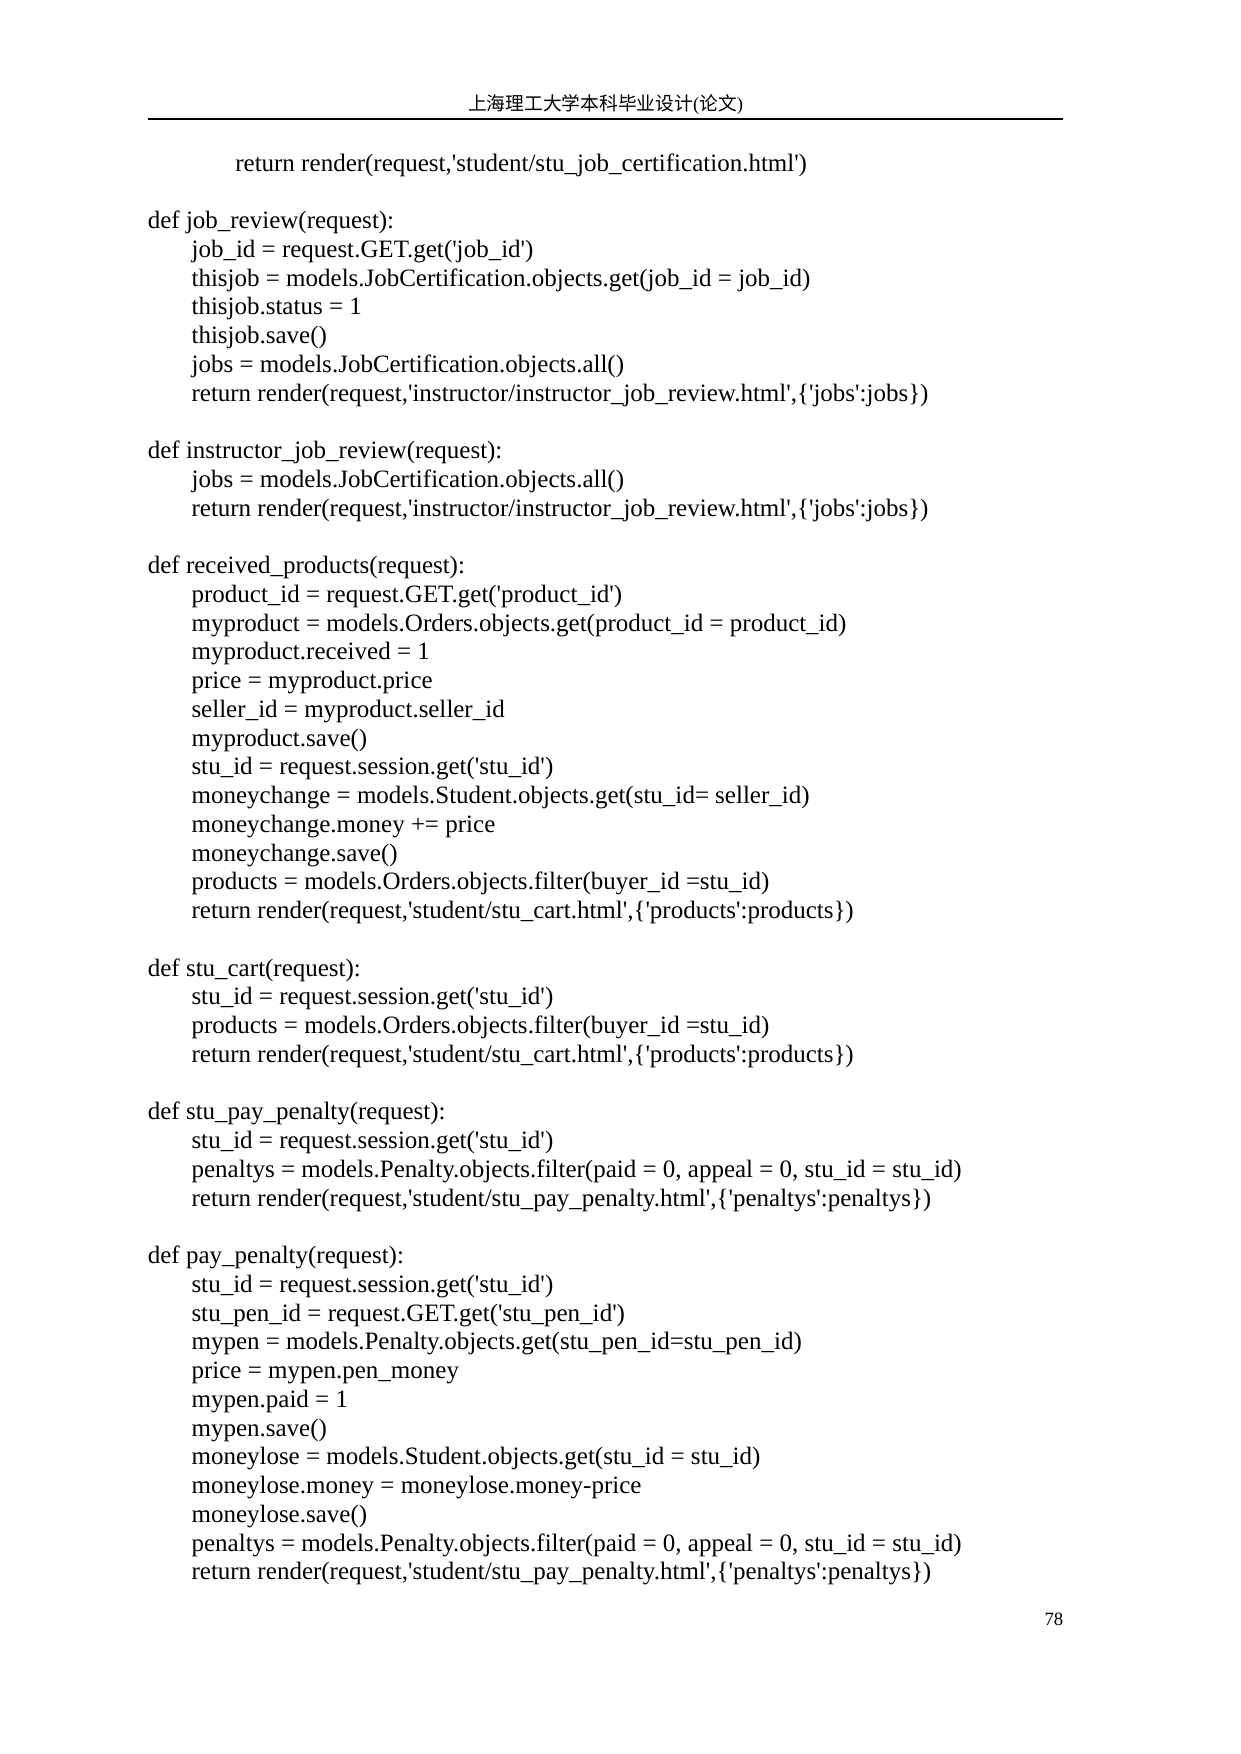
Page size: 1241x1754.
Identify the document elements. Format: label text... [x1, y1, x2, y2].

text moneylose = models.Student.objects.get(stu_id = stu_id) [148, 1441, 1063, 1470]
text moneylose.money = moneylose.money-price [148, 1470, 1063, 1499]
text seller_id = myproduct.seller_id [148, 694, 1063, 723]
text def received_products(request): [148, 550, 1063, 579]
text return render(request,'instructor/instructor_job_review.html',{'jobs':jobs}) [148, 493, 1063, 521]
text moneychange.money += price [148, 809, 1063, 838]
text penaltys = models.Penalty.objects.filter(paid = 0, appeal = 0, stu_id = stu_id) [148, 1528, 1063, 1556]
text stu_id = request.session.get('stu_id') [148, 1125, 1063, 1154]
text moneychange = models.Student.objects.get(stu_id= seller_id) [148, 780, 1063, 809]
text job_id = request.GET.get('job_id') [148, 234, 1063, 263]
text products = models.Orders.objects.filter(buyer_id =stu_id) [148, 866, 1063, 895]
text def job_review(request): [148, 205, 1063, 234]
text return render(request,'student/stu_pay_penalty.html',{'penaltys':penaltys}) [148, 1183, 1063, 1211]
text mypen.save() [148, 1413, 1063, 1441]
text myproduct.save() [148, 723, 1063, 751]
text jobs = models.JobCertification.objects.all() [148, 464, 1063, 493]
text moneylose.save() [148, 1499, 1063, 1528]
text penaltys = models.Penalty.objects.filter(paid = 0, appeal = 0, stu_id = stu_id) [148, 1154, 1063, 1183]
text stu_id = request.session.get('stu_id') [148, 751, 1063, 780]
text stu_id = request.session.get('stu_id') [148, 981, 1063, 1010]
text stu_id = request.session.get('stu_id') [148, 1269, 1063, 1298]
text product_id = request.GET.get('product_id') [148, 579, 1063, 608]
text return render(request,'instructor/instructor_job_review.html',{'jobs':jobs}) [148, 378, 1063, 406]
text return render(request,'student/stu_job_certification.html') [148, 148, 1063, 176]
text def stu_cart(request): [148, 953, 1063, 981]
text def pay_penalty(request): [148, 1240, 1063, 1269]
text return render(request,'student/stu_cart.html',{'products':products}) [148, 895, 1063, 924]
text def stu_pay_penalty(request): [148, 1096, 1063, 1125]
text price = mypen.pen_money [148, 1355, 1063, 1384]
text thisjob = models.JobCertification.objects.get(job_id = job_id) [148, 263, 1063, 291]
text moneychange.save() [148, 838, 1063, 866]
text mypen.paid = 1 [148, 1384, 1063, 1413]
text myproduct = models.Orders.objects.get(product_id = product_id) [148, 608, 1063, 636]
text myproduct.received = 1 [148, 636, 1063, 665]
text price = myproduct.price [148, 665, 1063, 694]
text jobs = models.JobCertification.objects.all() [148, 349, 1063, 378]
text thisjob.status = 1 [148, 291, 1063, 320]
text stu_pen_id = request.GET.get('stu_pen_id') [148, 1298, 1063, 1326]
text thisjob.save() [148, 320, 1063, 349]
text mypen = models.Penalty.objects.get(stu_pen_id=stu_pen_id) [148, 1326, 1063, 1355]
text def instructor_job_review(request): [148, 435, 1063, 464]
text return render(request,'student/stu_cart.html',{'products':products}) [148, 1039, 1063, 1068]
text return render(request,'student/stu_pay_penalty.html',{'penaltys':penaltys}) [148, 1556, 1063, 1585]
text products = models.Orders.objects.filter(buyer_id =stu_id) [148, 1010, 1063, 1039]
